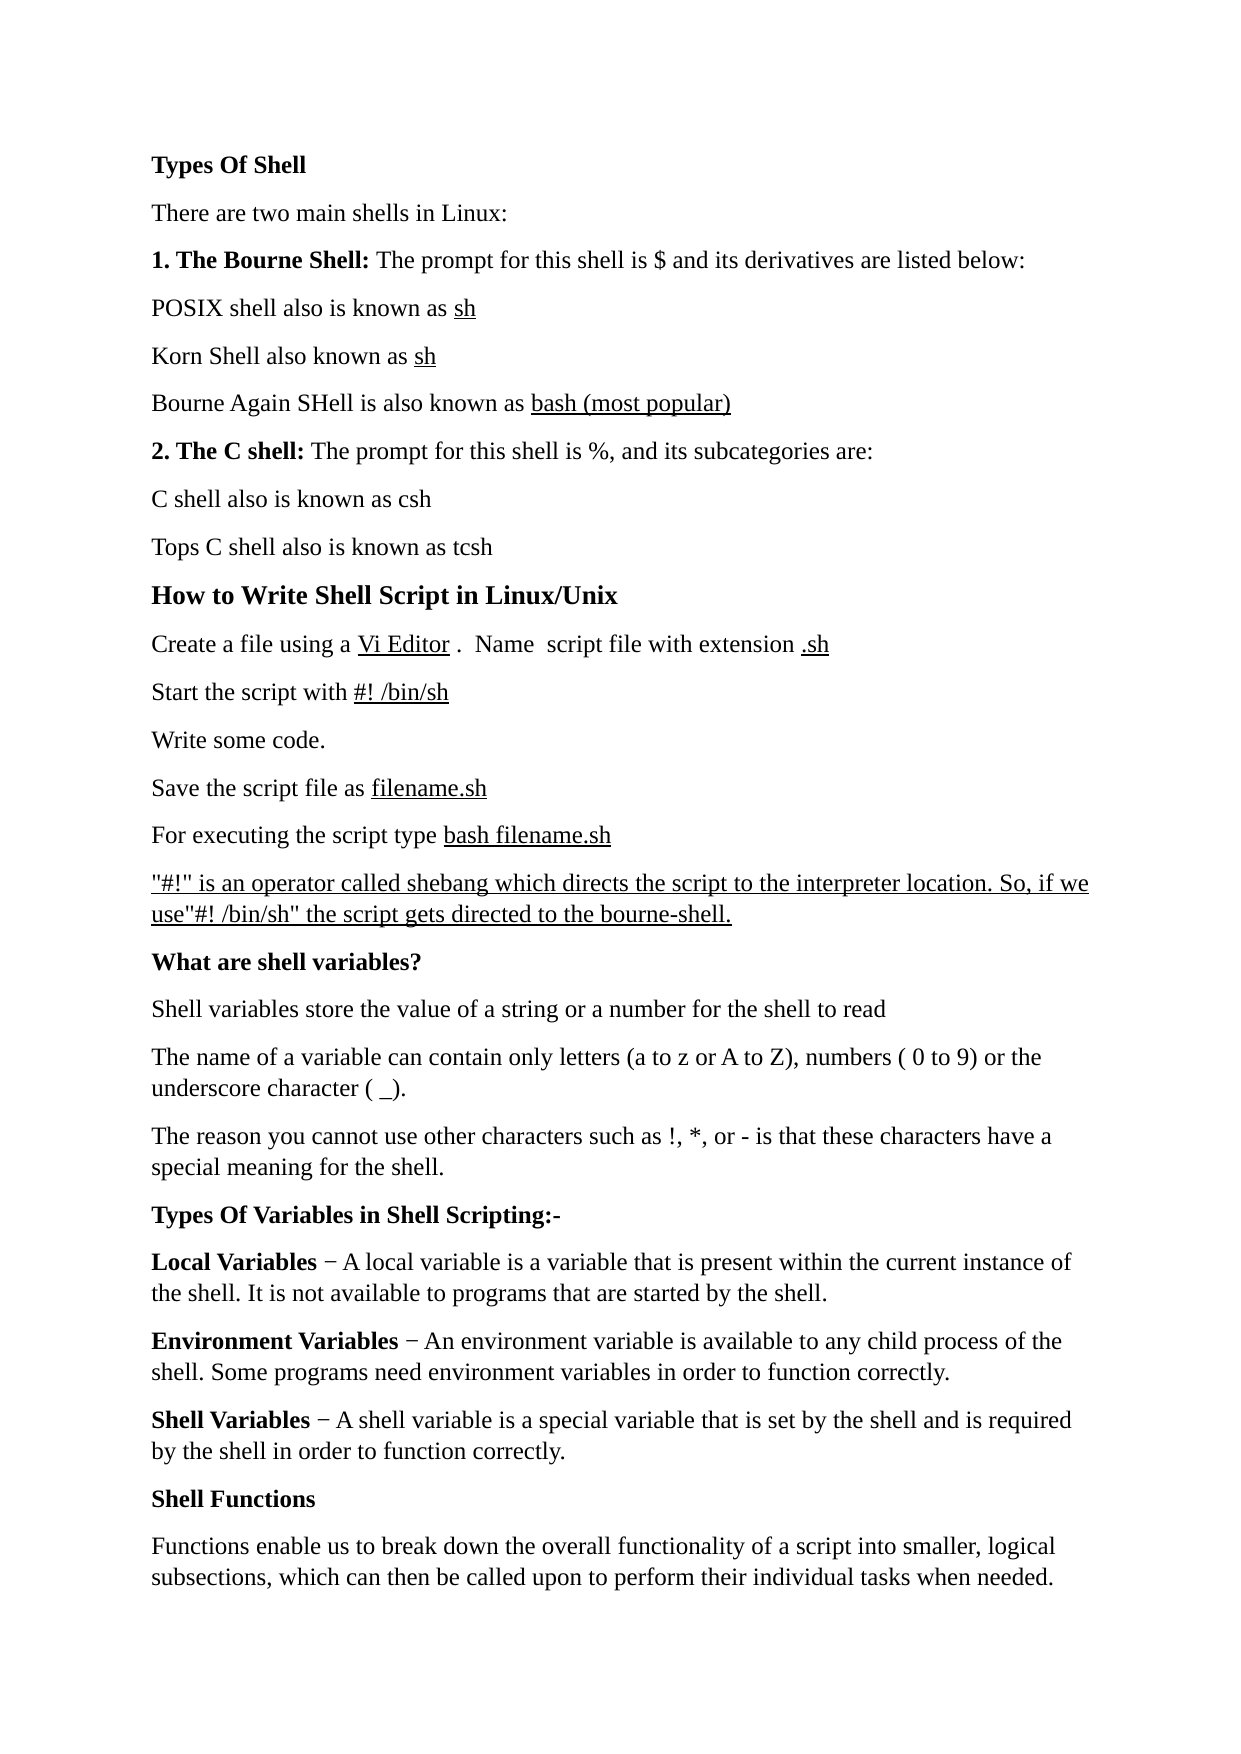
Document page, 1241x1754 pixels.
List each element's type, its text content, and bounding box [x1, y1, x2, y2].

text Save the script file as filename.sh [151, 773, 1090, 801]
text Write some code. [151, 725, 1090, 754]
text The name of a variable can contain only letters (a to z or A to Z), numbers ( 0 to 9) or the underscore character ( _). [151, 1042, 1090, 1102]
text How to Write Shell Script in Linux/Unix [151, 579, 1090, 611]
text Tops C shell also is known as tcsh [151, 532, 1090, 560]
text Local Variables − A local variable is a variable that is present within the current instance of the shell. It is not available to programs that are started by the shell. [151, 1247, 1090, 1307]
text "#!" is an operator called shebang which directs the script to the interpreter location. So, if we use"#! /bin/sh" the script gets directed to the bourne-shell. [151, 868, 1090, 928]
text POSIX shell also is known as sh [151, 293, 1090, 322]
text Environment Variables − An environment variable is available to any child process of the shell. Some programs need environment variables in order to function correctly. [151, 1326, 1090, 1386]
text C shell also is known as csh [151, 484, 1090, 513]
text Functions enable us to break down the overall functionality of a script into smaller, logical subsections, which can then be called upon to perform their individual tasks when needed. [151, 1531, 1090, 1591]
text Korn Shell also known as sh [151, 341, 1090, 369]
text Bourne Again SHell is also known as bash (most popular) [151, 388, 1090, 417]
text Types Of Variables in Shell Scripting:- [151, 1200, 1090, 1228]
text The reason you cannot use other characters such as !, *, or - is that these characters have a special meaning for the shell. [151, 1121, 1090, 1181]
text What are shell variables? [151, 947, 1090, 976]
text Types Of Shell [151, 150, 1090, 179]
text For executing the script type bash filename.sh [151, 820, 1090, 849]
text Create a file using a Vi Editor . Name script file with extension .sh [151, 629, 1090, 658]
text Start the script with #! /bin/sh [151, 677, 1090, 706]
text Shell variables store the value of a string or a number for the shell to read [151, 994, 1090, 1023]
text 1. The Bourne Shell: The prompt for this shell is $ and its derivatives are listed below: [151, 245, 1090, 274]
text Shell Variables − A shell variable is a special variable that is set by the shell and is required by the shell in order to function correctly. [151, 1405, 1090, 1465]
text 2. The C shell: The prompt for this shell is %, and its subcategories are: [151, 436, 1090, 465]
text Shell Functions [151, 1484, 1090, 1512]
text There are two main shells in Linux: [151, 198, 1090, 226]
